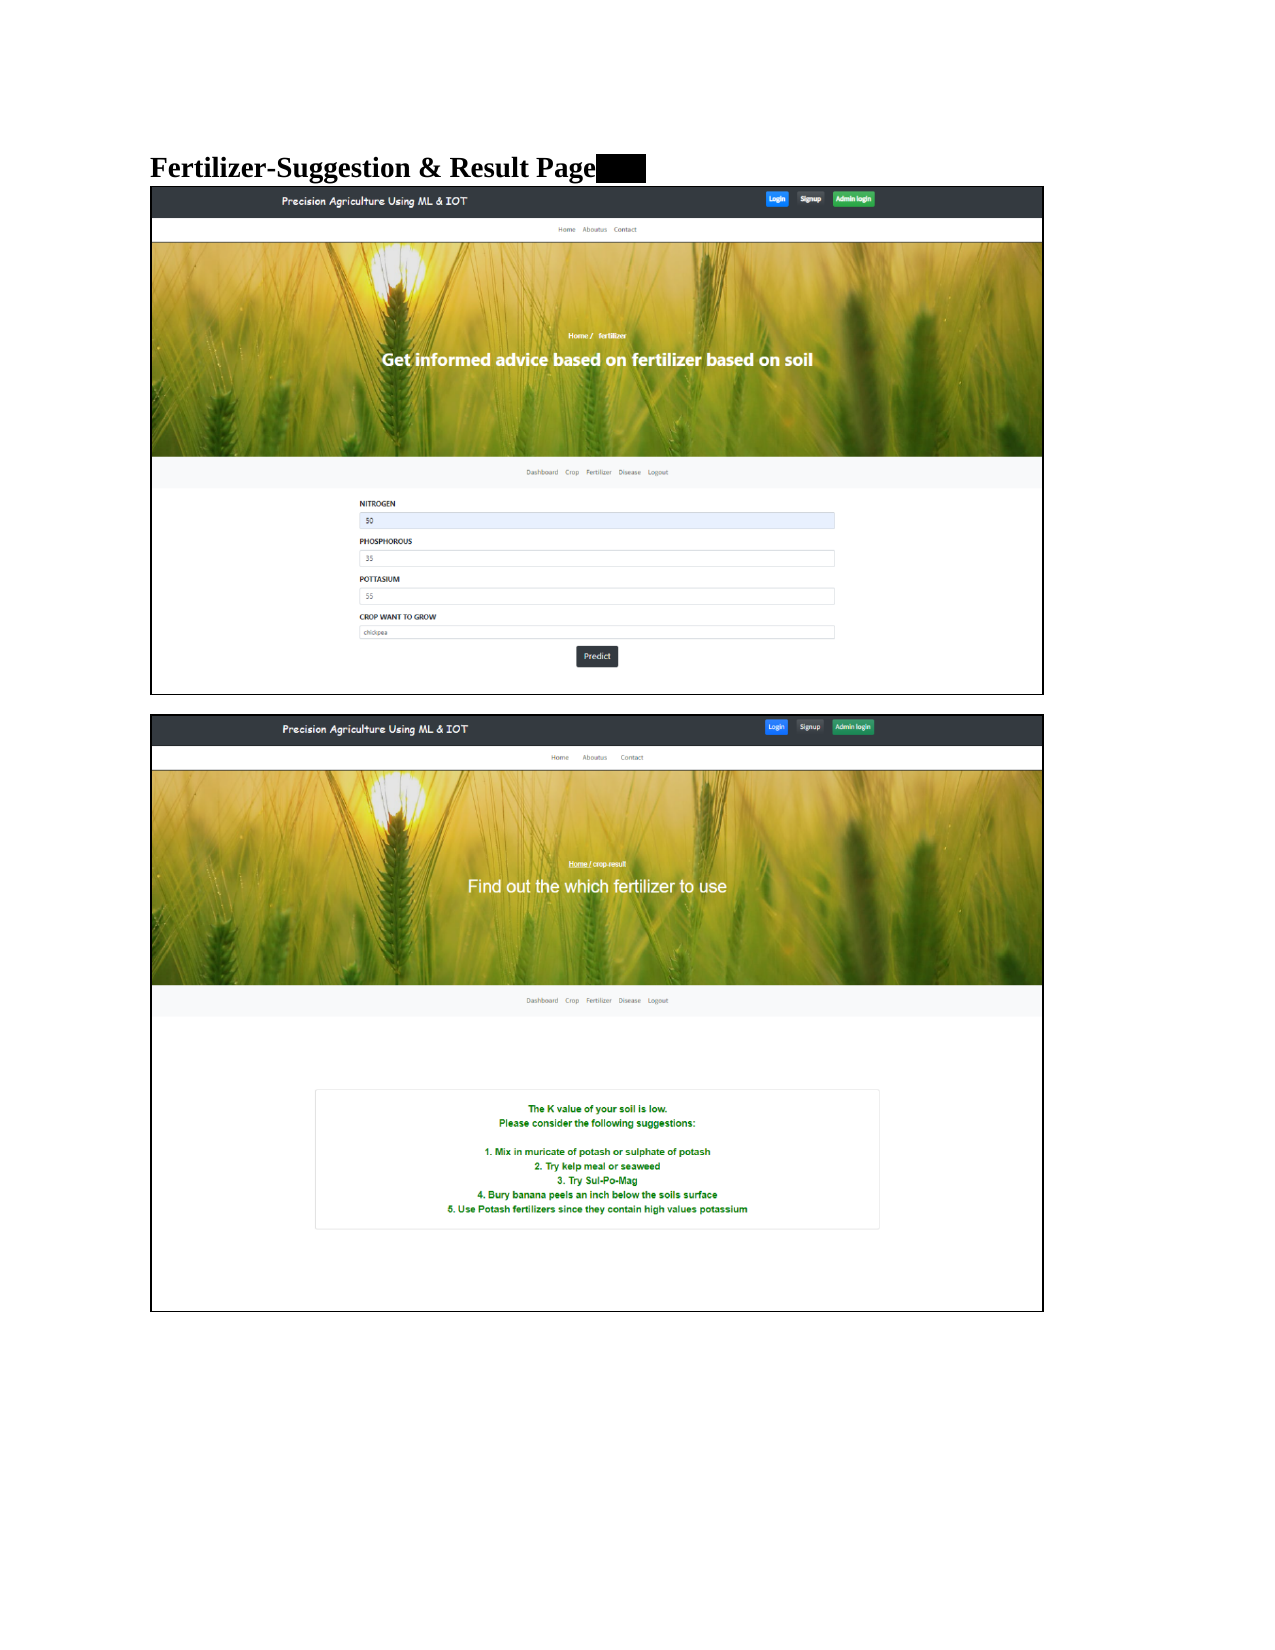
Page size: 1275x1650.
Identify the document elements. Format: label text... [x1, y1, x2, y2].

picture [152, 187, 1042, 694]
picture [152, 716, 1042, 1311]
